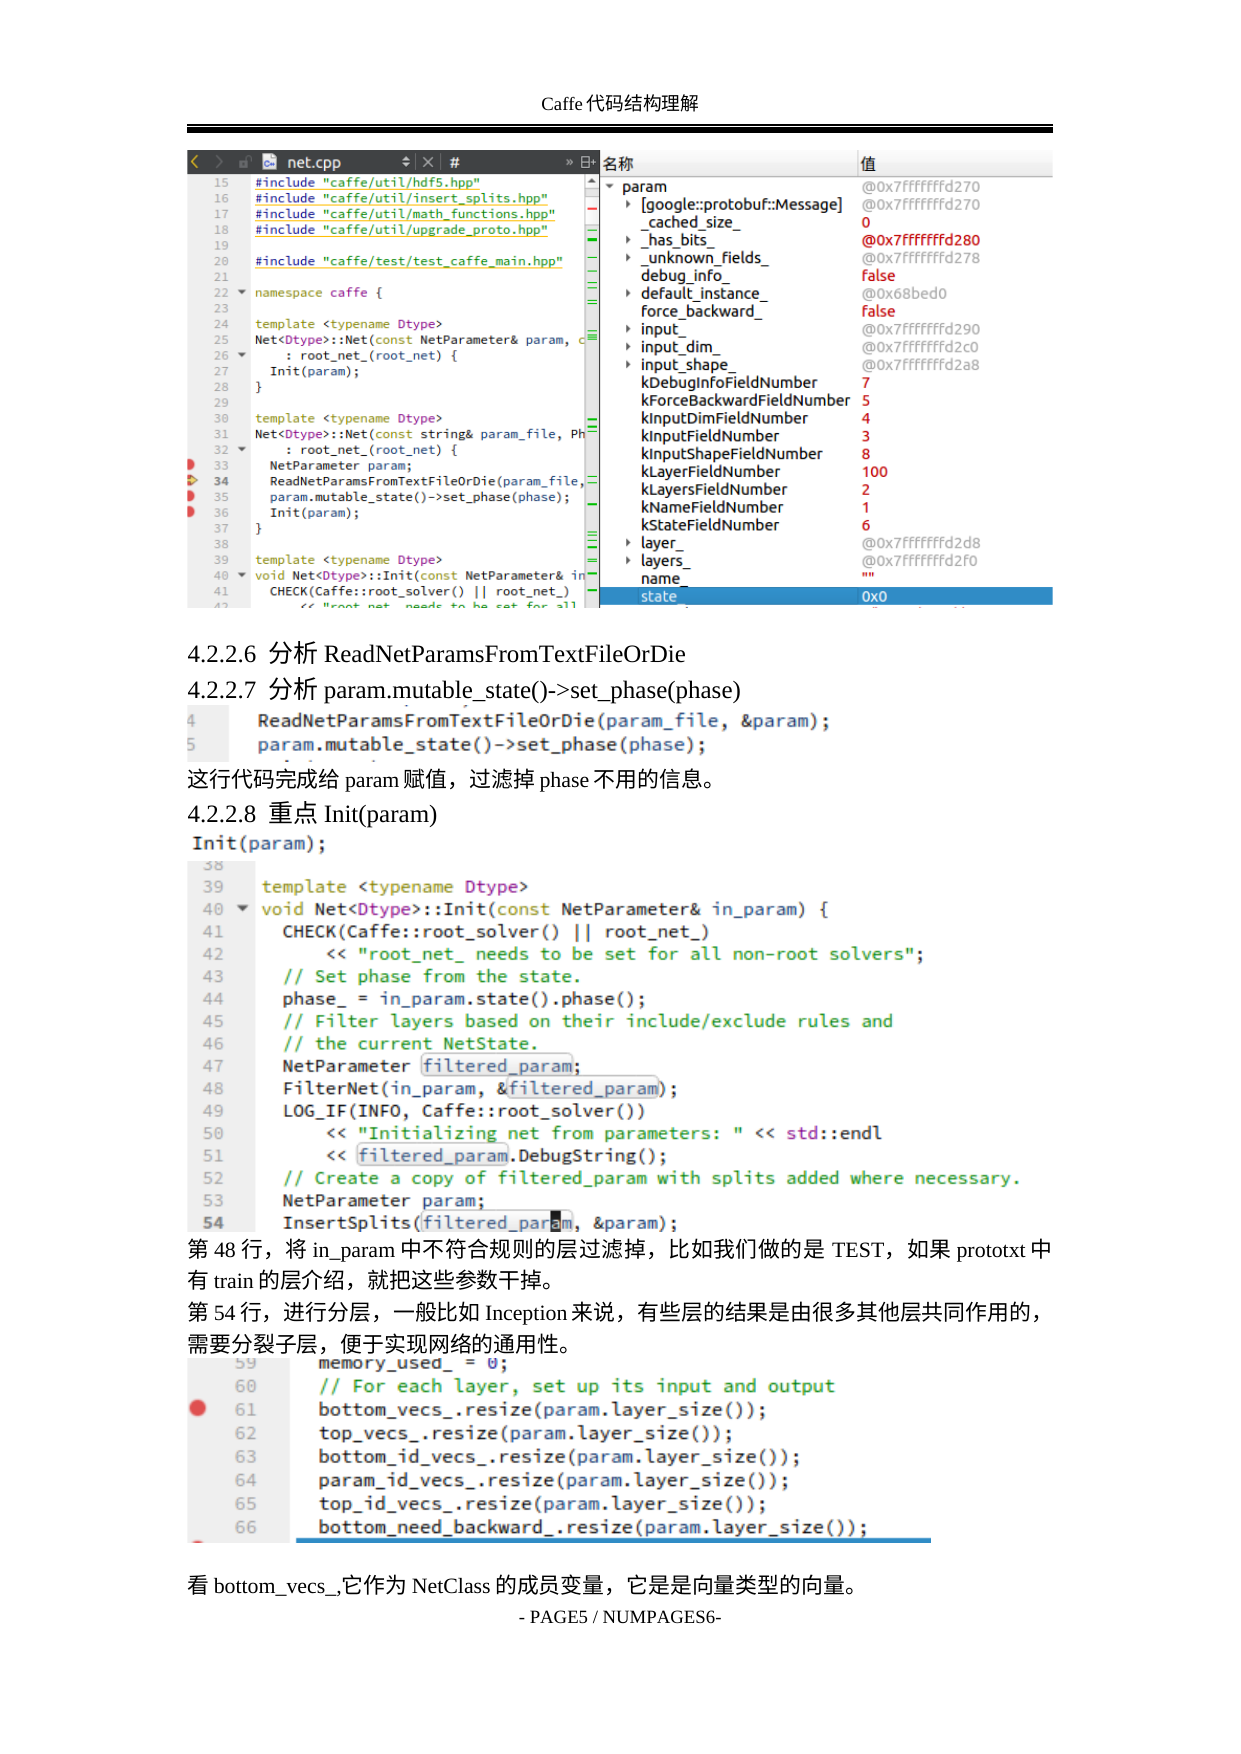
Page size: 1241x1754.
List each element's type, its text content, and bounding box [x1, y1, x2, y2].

picture [187, 150, 1053, 608]
text 第54行，进行分层，一般比如Inception来说，有些层的结果是由很多其他层共同作用的，需要分裂子层，便于实现网络的通用性。 [187, 1295, 1053, 1358]
picture [187, 829, 1053, 1232]
picture [187, 705, 855, 762]
picture [187, 1358, 931, 1543]
subtitle 重点Init(param) [187, 793, 1053, 830]
text 第48行，将in_param中不符合规则的层过滤掉，比如我们做的是TEST，如果prototxt中有train的层介绍，就把这些参数干掉。 [187, 1232, 1053, 1295]
subtitle 分析param.mutable_state()->set_phase(phase) [187, 669, 1053, 706]
subtitle 分析ReadNetParamsFromTextFileOrDie [187, 633, 1053, 669]
text 看bottom_vecs_,它作为NetClass的成员变量，它是是向量类型的向量。 [187, 1568, 1053, 1599]
text 这行代码完成给param赋值，过滤掉phase不用的信息。 [187, 762, 1053, 793]
